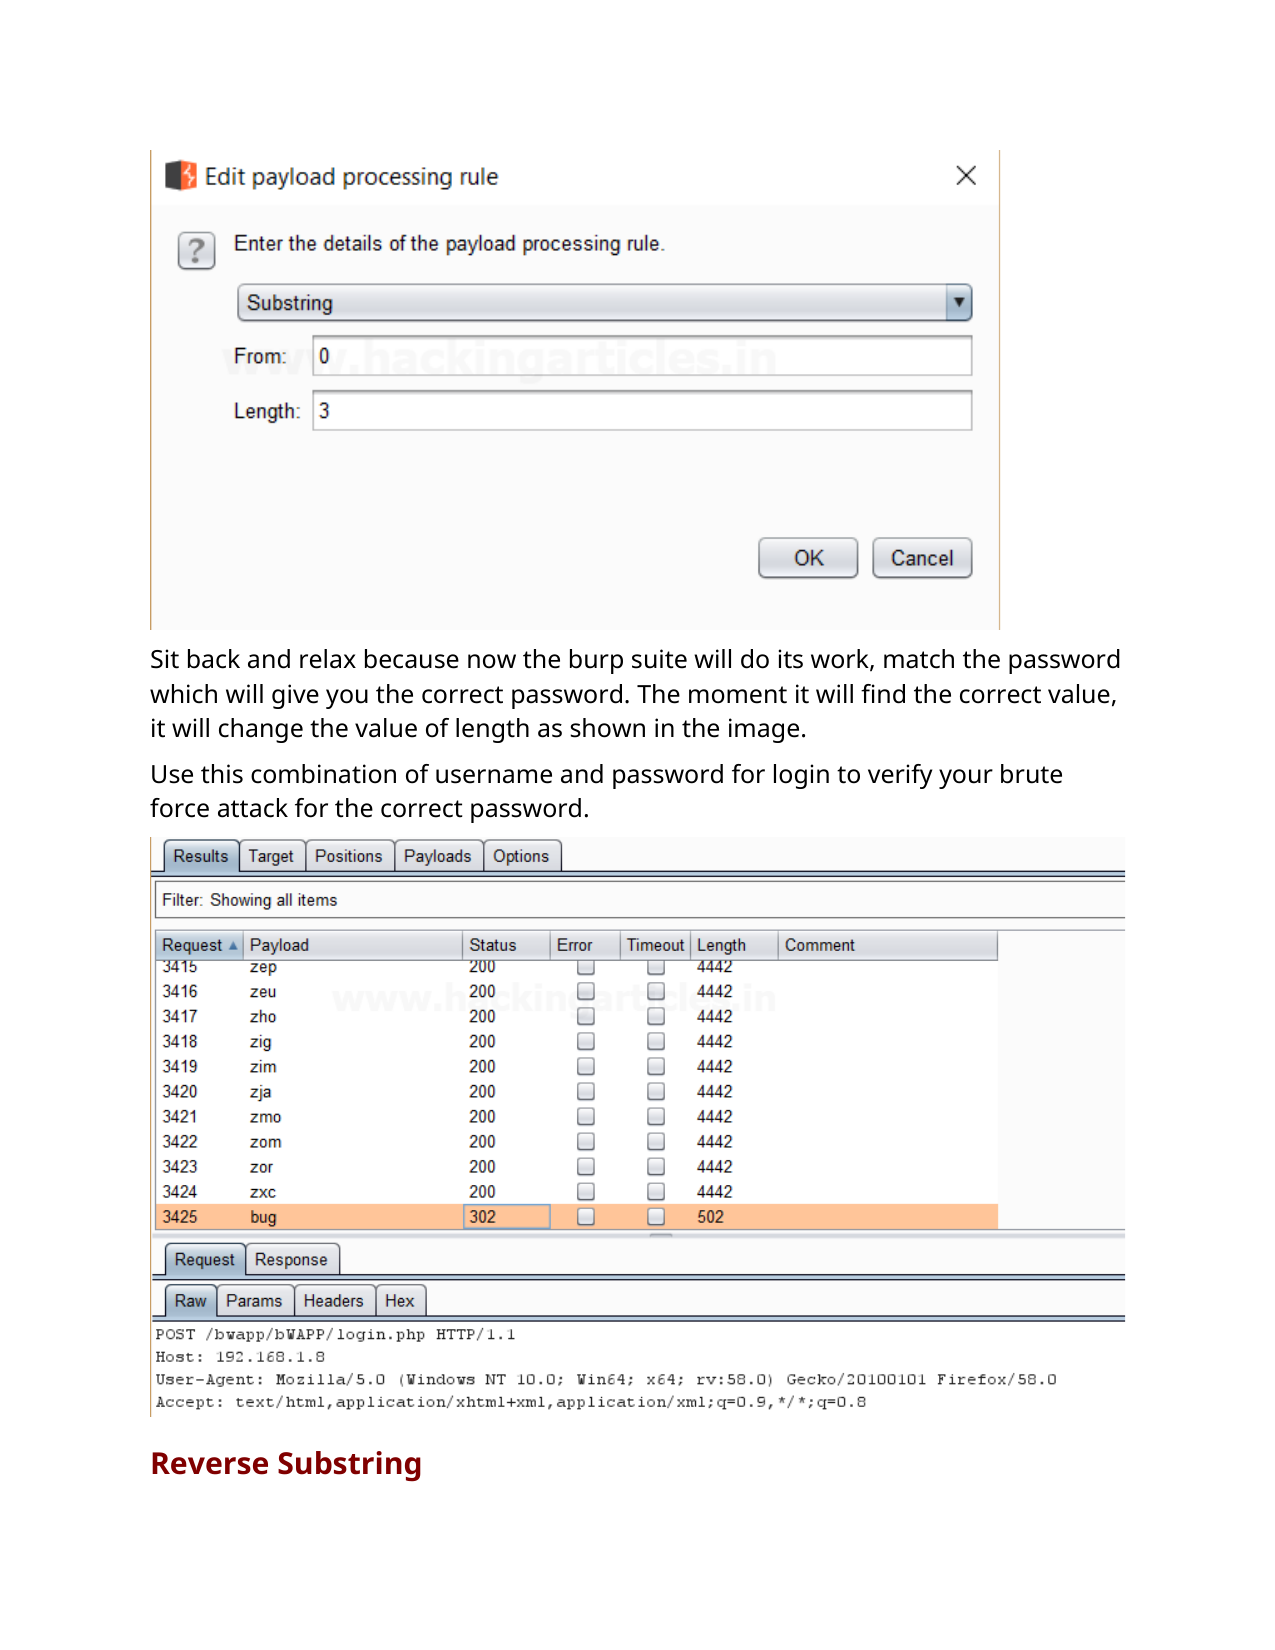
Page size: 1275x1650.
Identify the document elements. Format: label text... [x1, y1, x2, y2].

picture [150, 150, 1001, 630]
text Sit back and relax because now the burp suite will do its work, match the password which will give you the correct password. The moment it will find the correct value, it will change the value of length as shown in the image. [150, 642, 1125, 744]
picture [150, 837, 1125, 1417]
text Reverse Substring [150, 1442, 1125, 1483]
text Use this combination of username and password for login to verify your brute force attack for the correct password. [150, 757, 1125, 825]
